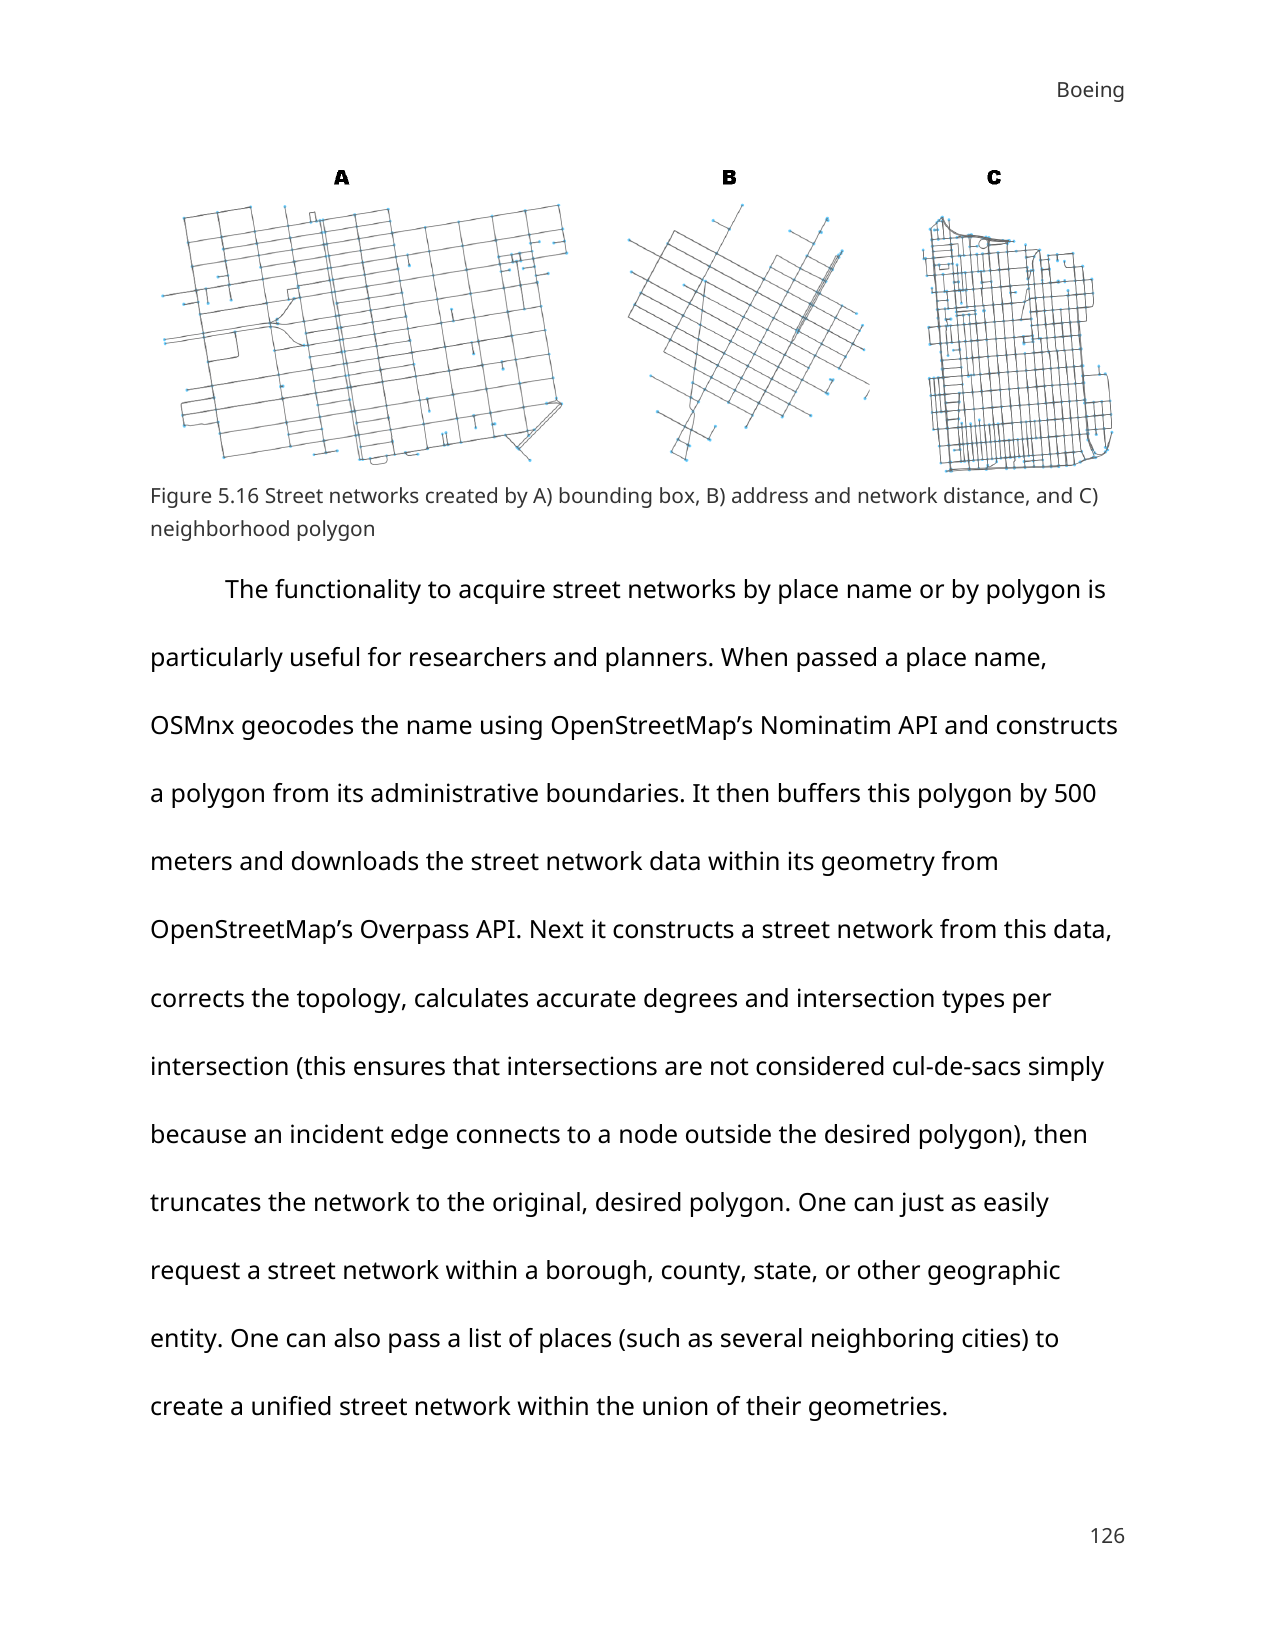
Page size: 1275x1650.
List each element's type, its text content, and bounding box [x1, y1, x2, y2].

text Figure 5.2 Street networks created by A) bounding box, B) address and network distance, and C) neighborhood polygon [150, 482, 1125, 542]
text The functionality to acquire street networks by place name or by polygon is particularly useful for researchers and planners. When passed a place name, OSMnx geocodes the name using OpenStreetMap’s Nominatim API and constructs a polygon from its administrative boundaries. It then buffers this polygon by 500 meters and downloads the street network data within its geometry from OpenStreetMap’s Overpass API. Next it constructs a street network from this data, corrects the topology, calculates accurate degrees and intersection types per intersection (this ensures that intersections are not considered cul-de-sacs simply because an incident edge connects to a node outside the desired polygon), then truncates the network to the original, desired polygon. One can just as easily request a street network within a borough, county, state, or other geographic entity. One can also pass a list of places (such as several neighboring cities) to create a unified street network within the union of their geometries. [150, 572, 1125, 1423]
picture [150, 149, 1126, 482]
